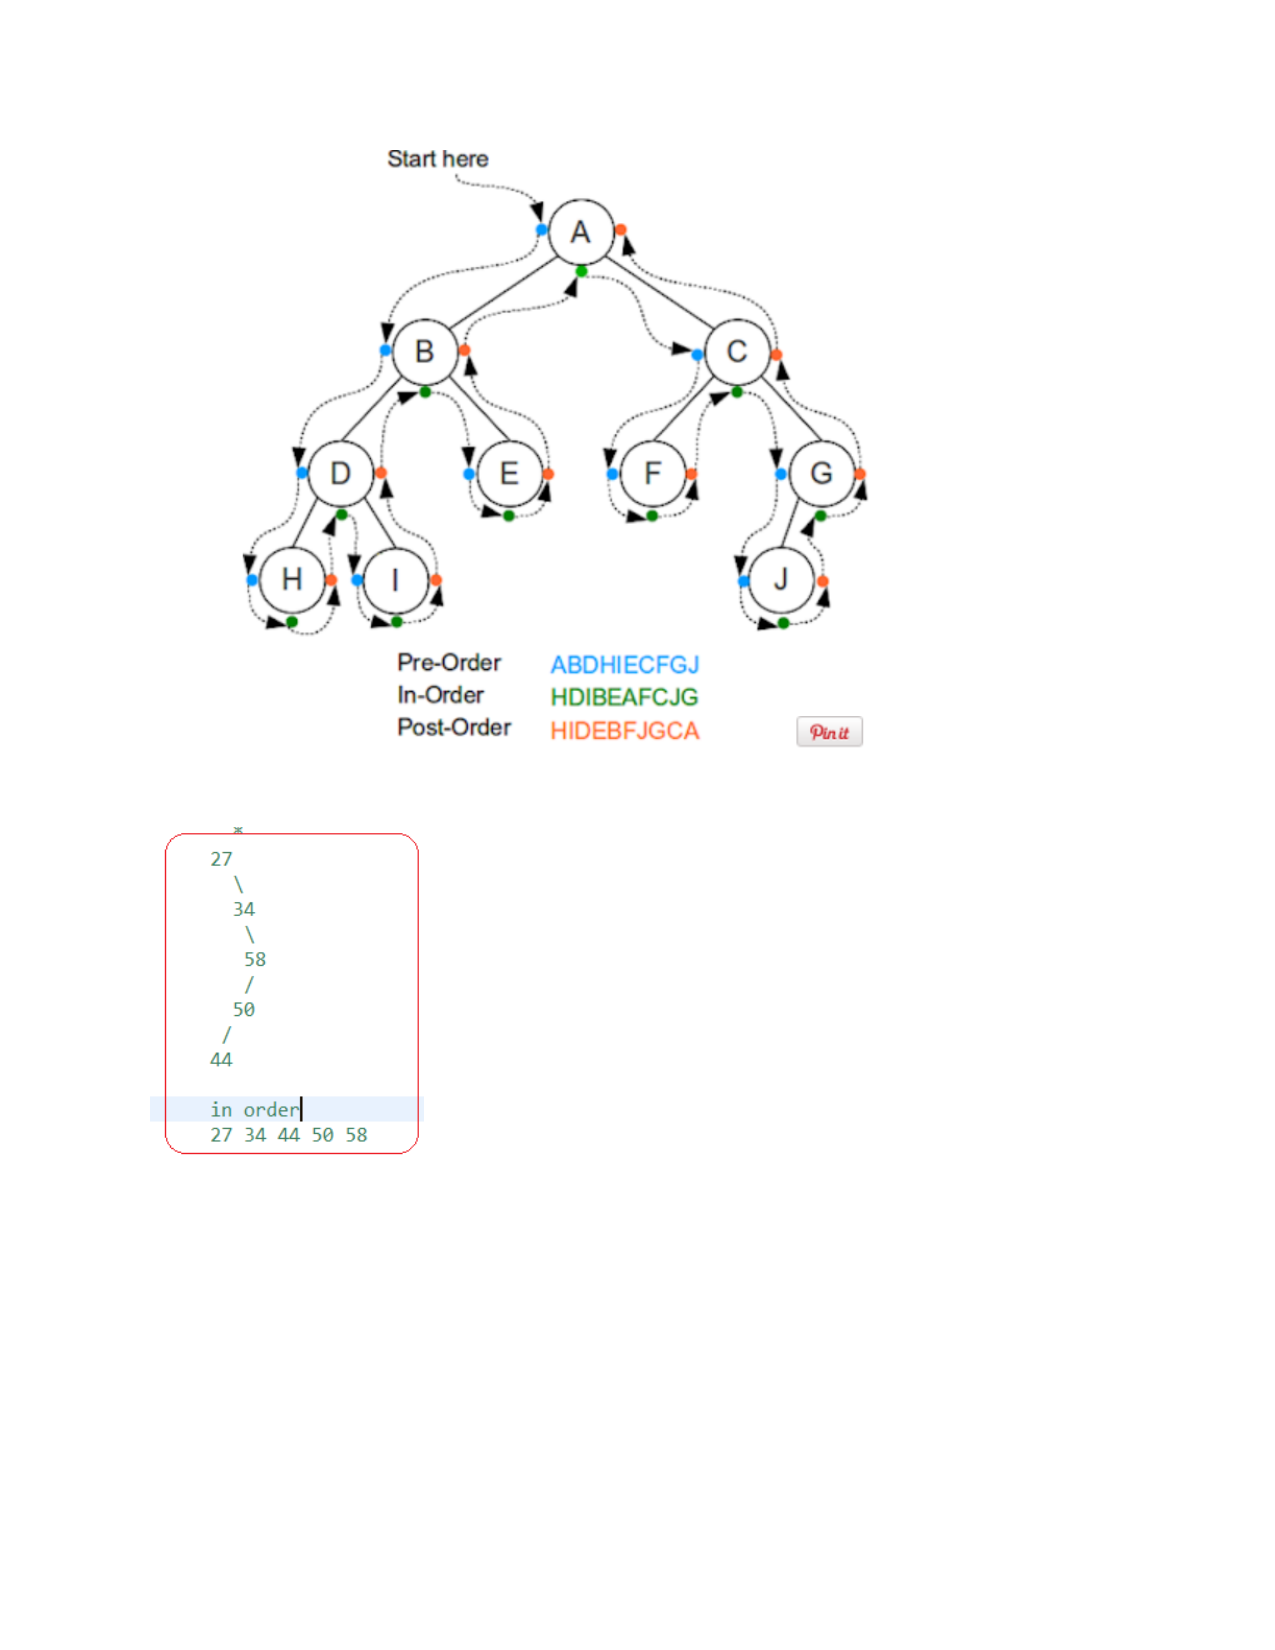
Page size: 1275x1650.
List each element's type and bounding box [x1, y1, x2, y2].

picture [150, 827, 424, 1158]
picture [150, 150, 930, 762]
